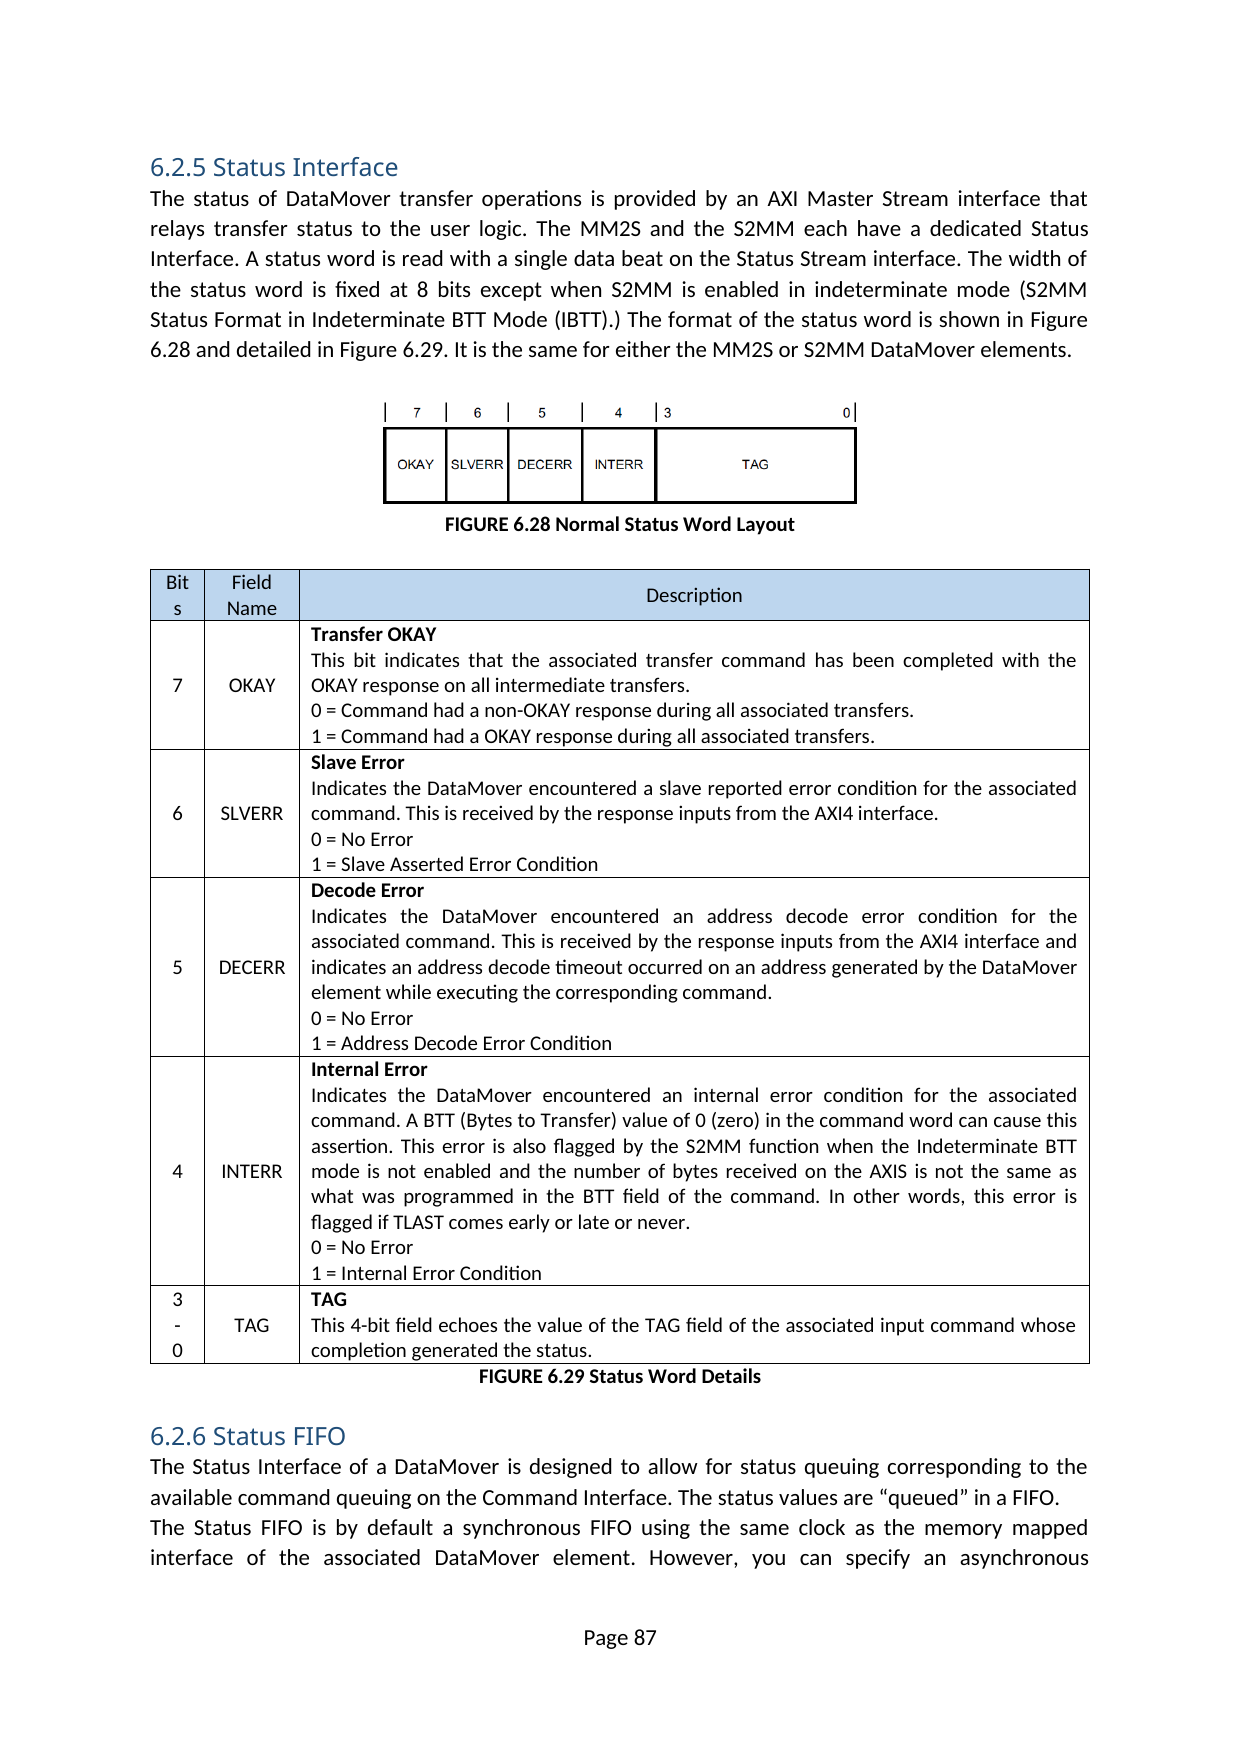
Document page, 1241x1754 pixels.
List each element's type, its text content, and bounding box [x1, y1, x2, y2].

table_cell Decode Error Indicates the DataMover encountered an address decode error condition for the associated command. This is received by the response inputs from the AXI4 interface and indicates an address decode timeout occurred on an address generated by the DataMover element while executing the corresponding command. 0 = No Error 1 = Address Decode Error Condition [300, 878, 1089, 1056]
table_header Description [300, 570, 1089, 620]
subtitle 6.2.6 Status FIFO [150, 1418, 1090, 1452]
table_cell DECERR [205, 878, 299, 1056]
text The status of DataMover transfer operations is provided by an AXI Master Stream interface that relays transfer status to the user logic. The MM2S and the S2MM each have a dedicated Status Interface. A status word is read with a single data beat on the Status Stream interface. The width of the status word is fixed at 8 bits except when S2MM is enabled in indeterminate mode (S2MM Status Format in Indeterminate BTT Mode (IBTT).) The format of the status word is shown in Figure 6.28 and detailed in Figure 6.29. It is the same for either the MM2S or S2MM DataMover elements. [150, 184, 1090, 363]
text FIGURE 6.28 Normal Status Word Layout [150, 511, 1090, 536]
table_cell TAG This 4-bit field echoes the value of the TAG field of the associated input command whose completion generated the status. [300, 1286, 1089, 1363]
table_cell OKAY [205, 621, 299, 748]
table_cell 5 [151, 878, 204, 1056]
table_cell TAG [205, 1286, 299, 1363]
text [150, 1513, 1090, 1571]
table_cell Transfer OKAY This bit indicates that the associated transfer command has been completed with the OKAY response on all intermediate transfers. 0 = Command had a non-OKAY response during all associated transfers. 1 = Command had a OKAY response during all associated transfers. [300, 621, 1089, 748]
table_header Bits [151, 570, 204, 620]
table_cell 3 - 0 [151, 1286, 204, 1363]
table_cell SLVERR [205, 750, 299, 877]
table_cell INTERR [205, 1057, 299, 1285]
text FIGURE 6.29 Status Word Details [150, 1364, 1090, 1389]
table_cell Internal Error Indicates the DataMover encountered an internal error condition for the associated command. A BTT (Bytes to Transfer) value of 0 (zero) in the command word can cause this assertion. This error is also flagged by the S2MM function when the Indeterminate BTT mode is not enabled and the number of bytes received on the AXIS is not the same as what was programmed in the BTT field of the command. In other words, this error is flagged if TLAST comes early or late or never. 0 = No Error 1 = Internal Error Condition [300, 1057, 1089, 1285]
picture [379, 395, 862, 509]
table_cell 7 [151, 621, 204, 748]
table_cell 4 [151, 1057, 204, 1285]
table_cell Slave Error Indicates the DataMover encountered a slave reported error condition for the associated command. This is received by the response inputs from the AXI4 interface. 0 = No Error 1 = Slave Asserted Error Condition [300, 750, 1089, 877]
table_header Field Name [205, 570, 299, 620]
table_cell 6 [151, 750, 204, 877]
subtitle 6.2.5 Status Interface [150, 150, 1090, 184]
text The Status Interface of a DataMover is designed to allow for status queuing corresponding to the available command queuing on the Command Interface. The status values are “queued” in a FIFO. [150, 1452, 1090, 1511]
